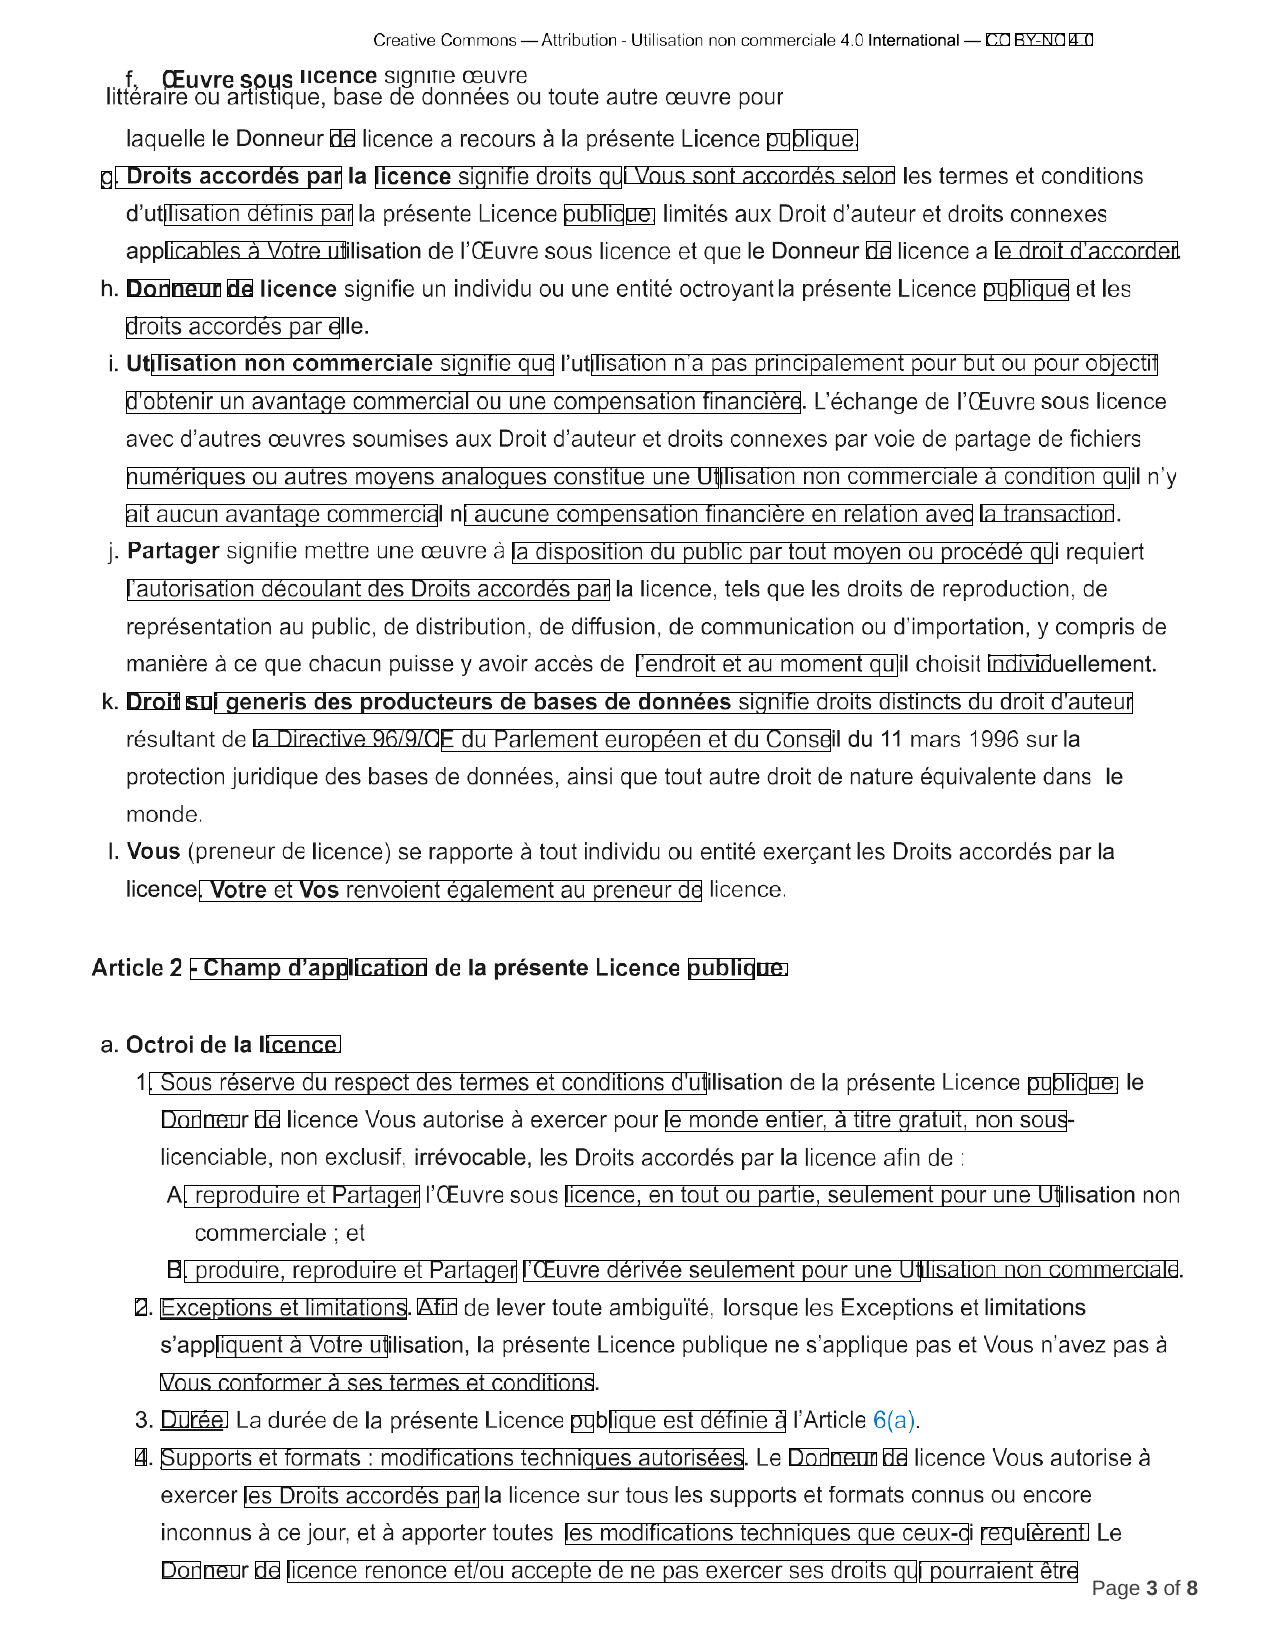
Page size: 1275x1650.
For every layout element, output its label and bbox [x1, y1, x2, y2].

picture [562, 129, 674, 151]
picture [363, 129, 554, 147]
picture [710, 880, 785, 897]
picture [136, 1299, 146, 1315]
picture [427, 1185, 504, 1203]
picture [513, 543, 1052, 563]
picture [256, 1562, 279, 1578]
picture [486, 1411, 563, 1428]
picture [1097, 392, 1166, 409]
picture [1090, 1078, 1117, 1093]
picture [996, 242, 1177, 258]
picture [359, 204, 471, 226]
picture [256, 1111, 279, 1127]
picture [215, 693, 1132, 713]
picture [922, 1261, 1177, 1277]
picture [428, 242, 453, 259]
picture [464, 1298, 489, 1316]
picture [161, 1299, 406, 1319]
picture [898, 242, 969, 259]
picture [884, 1449, 906, 1465]
picture [267, 1036, 340, 1052]
picture [985, 284, 1006, 300]
picture [982, 1528, 1011, 1544]
picture [128, 693, 179, 709]
picture [566, 1186, 1059, 1206]
picture [790, 1449, 828, 1465]
picture [920, 1562, 1077, 1582]
picture [150, 1073, 706, 1094]
picture [778, 279, 891, 301]
picture [1041, 396, 1089, 409]
picture [1098, 1523, 1121, 1541]
picture [541, 33, 616, 46]
picture [794, 1410, 866, 1428]
picture [812, 580, 1107, 601]
picture [682, 129, 760, 147]
picture [874, 1410, 919, 1433]
picture [163, 1562, 200, 1578]
picture [217, 1336, 387, 1357]
picture [418, 1299, 456, 1314]
picture [627, 209, 654, 224]
picture [958, 392, 1035, 410]
picture [333, 1411, 358, 1428]
picture [916, 655, 981, 672]
picture [911, 730, 1058, 747]
picture [1143, 1190, 1179, 1203]
picture [102, 172, 111, 188]
picture [165, 205, 352, 225]
picture [675, 1486, 1091, 1507]
picture [943, 1073, 1020, 1090]
picture [127, 1035, 193, 1053]
picture [107, 70, 783, 109]
picture [805, 1148, 964, 1166]
picture [790, 1073, 815, 1090]
picture [127, 129, 205, 151]
picture [721, 468, 1129, 488]
picture [268, 1411, 326, 1428]
picture [435, 958, 461, 976]
picture [757, 1448, 781, 1466]
picture [497, 1298, 713, 1320]
picture [641, 580, 804, 601]
picture [758, 964, 787, 975]
picture [152, 355, 553, 375]
picture [109, 842, 305, 864]
picture [597, 958, 680, 976]
picture [127, 392, 800, 413]
picture [1077, 280, 1095, 297]
picture [664, 204, 1107, 222]
picture [116, 167, 341, 188]
picture [331, 130, 354, 146]
picture [724, 1298, 798, 1320]
picture [127, 805, 202, 822]
picture [128, 280, 169, 296]
picture [205, 1566, 239, 1578]
picture [173, 284, 220, 296]
picture [128, 580, 609, 600]
picture [600, 242, 741, 264]
picture [976, 246, 987, 259]
picture [169, 1261, 180, 1277]
picture [205, 1116, 239, 1127]
picture [136, 1449, 146, 1465]
picture [170, 958, 182, 976]
picture [904, 167, 1143, 184]
picture [254, 730, 438, 746]
picture [261, 279, 445, 301]
picture [621, 33, 863, 46]
picture [794, 130, 857, 150]
picture [592, 355, 1157, 375]
picture [366, 1411, 478, 1433]
picture [442, 730, 830, 751]
picture [185, 1186, 419, 1207]
picture [288, 1110, 658, 1132]
picture [161, 1148, 405, 1168]
picture [1028, 1524, 1088, 1540]
picture [989, 656, 1050, 671]
picture [585, 842, 851, 864]
picture [666, 1111, 1066, 1131]
picture [461, 241, 538, 259]
picture [127, 505, 437, 526]
picture [479, 204, 557, 222]
picture [187, 697, 211, 709]
picture [815, 392, 949, 414]
picture [637, 655, 897, 676]
picture [455, 279, 774, 301]
picture [768, 134, 789, 150]
picture [356, 959, 426, 975]
picture [376, 167, 621, 188]
picture [237, 1411, 261, 1428]
picture [1070, 34, 1092, 45]
picture [689, 959, 754, 979]
picture [245, 1487, 478, 1507]
picture [842, 1298, 979, 1320]
picture [201, 1035, 226, 1053]
picture [228, 280, 252, 296]
picture [524, 1261, 920, 1281]
picture [128, 468, 718, 488]
picture [127, 617, 1166, 639]
picture [478, 1336, 590, 1357]
picture [163, 1412, 188, 1427]
picture [1067, 542, 1144, 564]
picture [200, 881, 701, 901]
picture [465, 505, 972, 525]
picture [1029, 1078, 1050, 1094]
picture [162, 1523, 553, 1545]
picture [1011, 280, 1068, 300]
picture [166, 242, 345, 258]
picture [832, 1453, 876, 1465]
picture [191, 959, 347, 979]
picture [374, 33, 516, 46]
picture [161, 1490, 238, 1503]
picture [127, 730, 246, 747]
picture [1054, 1074, 1086, 1094]
picture [185, 1261, 516, 1282]
picture [867, 242, 890, 258]
picture [192, 1412, 227, 1427]
picture [540, 1148, 774, 1170]
picture [288, 1561, 916, 1582]
picture [625, 167, 894, 183]
picture [598, 1335, 1167, 1357]
picture [822, 1073, 935, 1095]
picture [107, 542, 504, 564]
picture [610, 1411, 785, 1432]
picture [805, 1298, 833, 1316]
picture [196, 1223, 365, 1244]
picture [127, 655, 624, 676]
picture [981, 505, 1113, 521]
picture [545, 246, 592, 259]
picture [987, 34, 1009, 45]
picture [127, 318, 339, 338]
picture [127, 429, 1141, 451]
picture [1148, 467, 1177, 489]
picture [91, 958, 163, 976]
picture [566, 1524, 968, 1544]
picture [161, 1374, 593, 1390]
picture [899, 279, 976, 297]
picture [163, 1111, 200, 1127]
picture [162, 1449, 743, 1469]
picture [857, 842, 1092, 864]
picture [1103, 279, 1130, 297]
picture [1016, 34, 1064, 45]
picture [565, 205, 623, 225]
picture [509, 1486, 668, 1503]
picture [572, 1416, 593, 1432]
picture [127, 767, 1091, 789]
picture [915, 1448, 1150, 1466]
picture [313, 842, 577, 864]
picture [510, 1190, 558, 1203]
